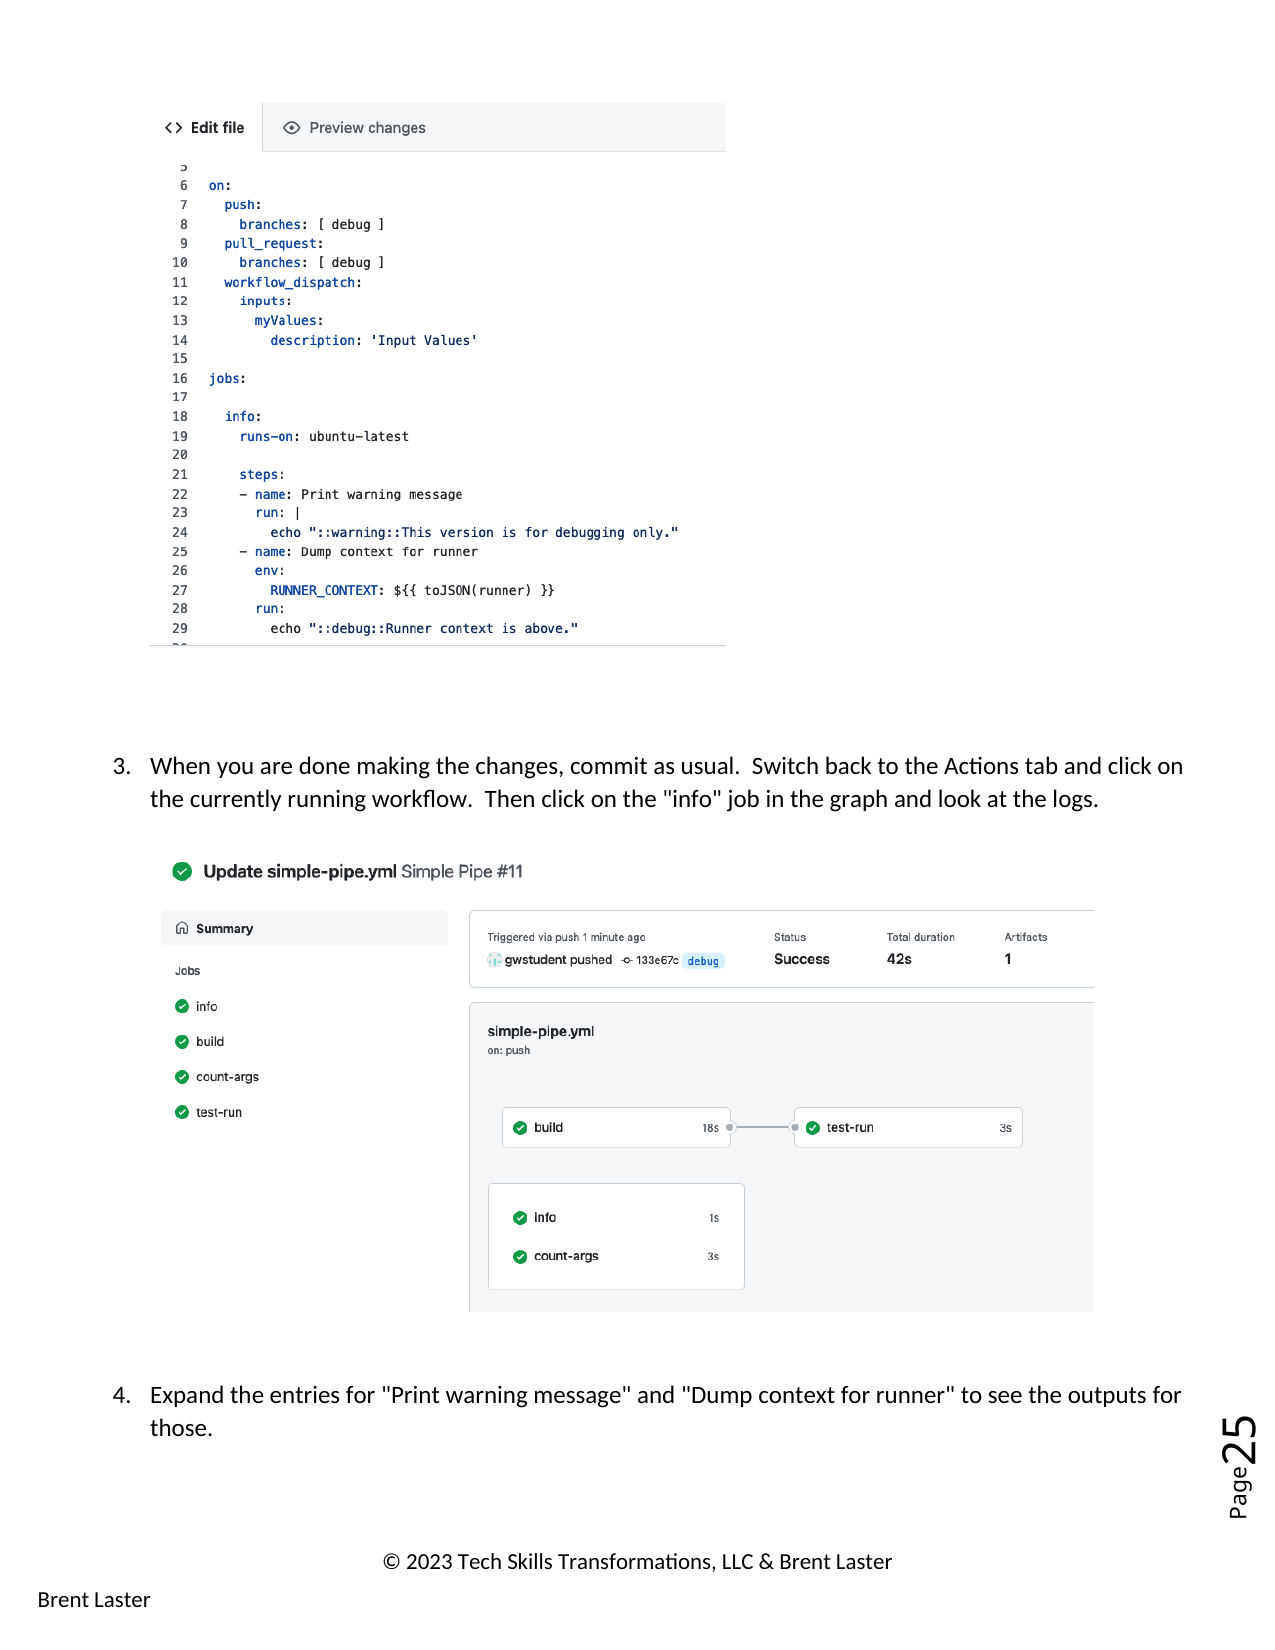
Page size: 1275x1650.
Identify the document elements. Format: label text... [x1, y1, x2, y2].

list When you are done making the changes, commit as usual. Switch back to the Actions tab and click on the currently running workflow. Then click on the "info" job in the graph and look at the logs. [112, 750, 1200, 813]
picture [150, 848, 1094, 1312]
list Expand the entries for "Print warning message" and "Dump context for runner" to see the outputs for those. [112, 1379, 1200, 1443]
picture [150, 103, 726, 648]
